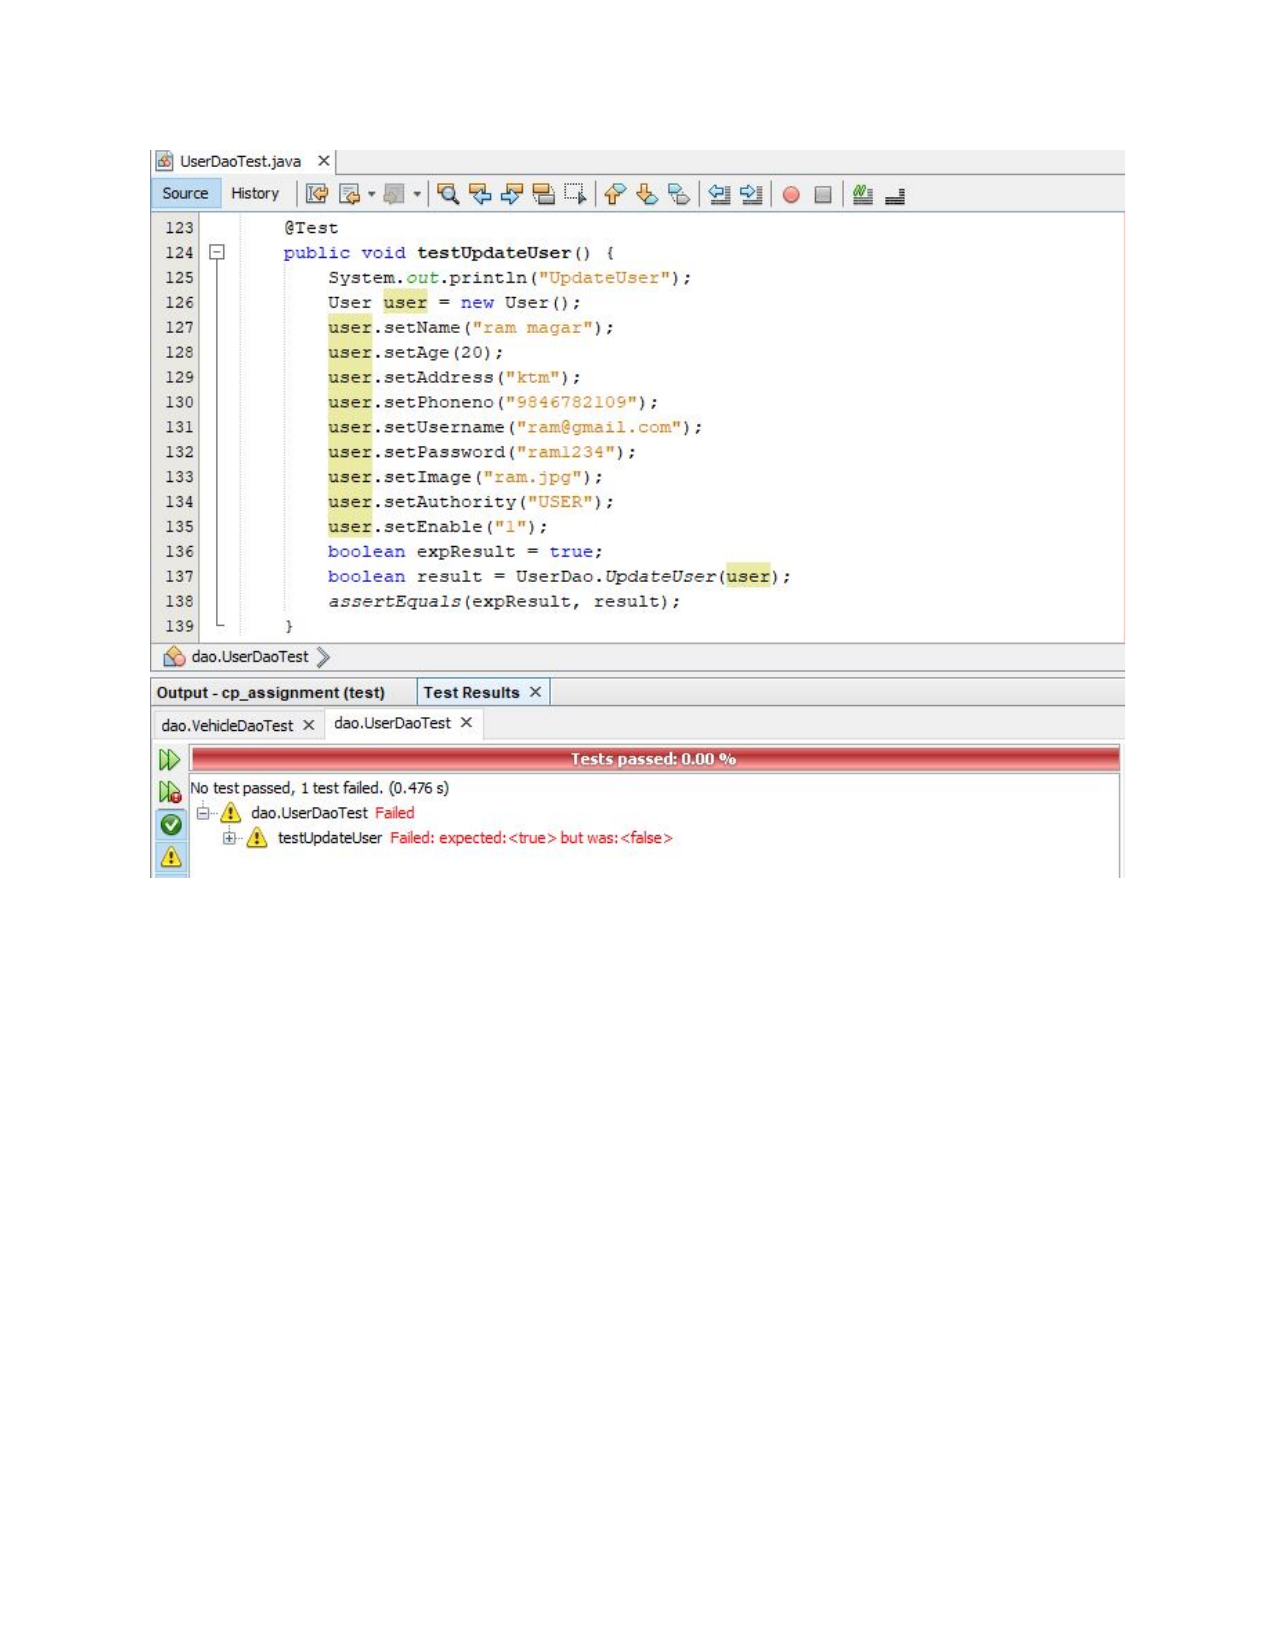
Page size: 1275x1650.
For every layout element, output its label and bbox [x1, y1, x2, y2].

picture [150, 150, 1125, 878]
